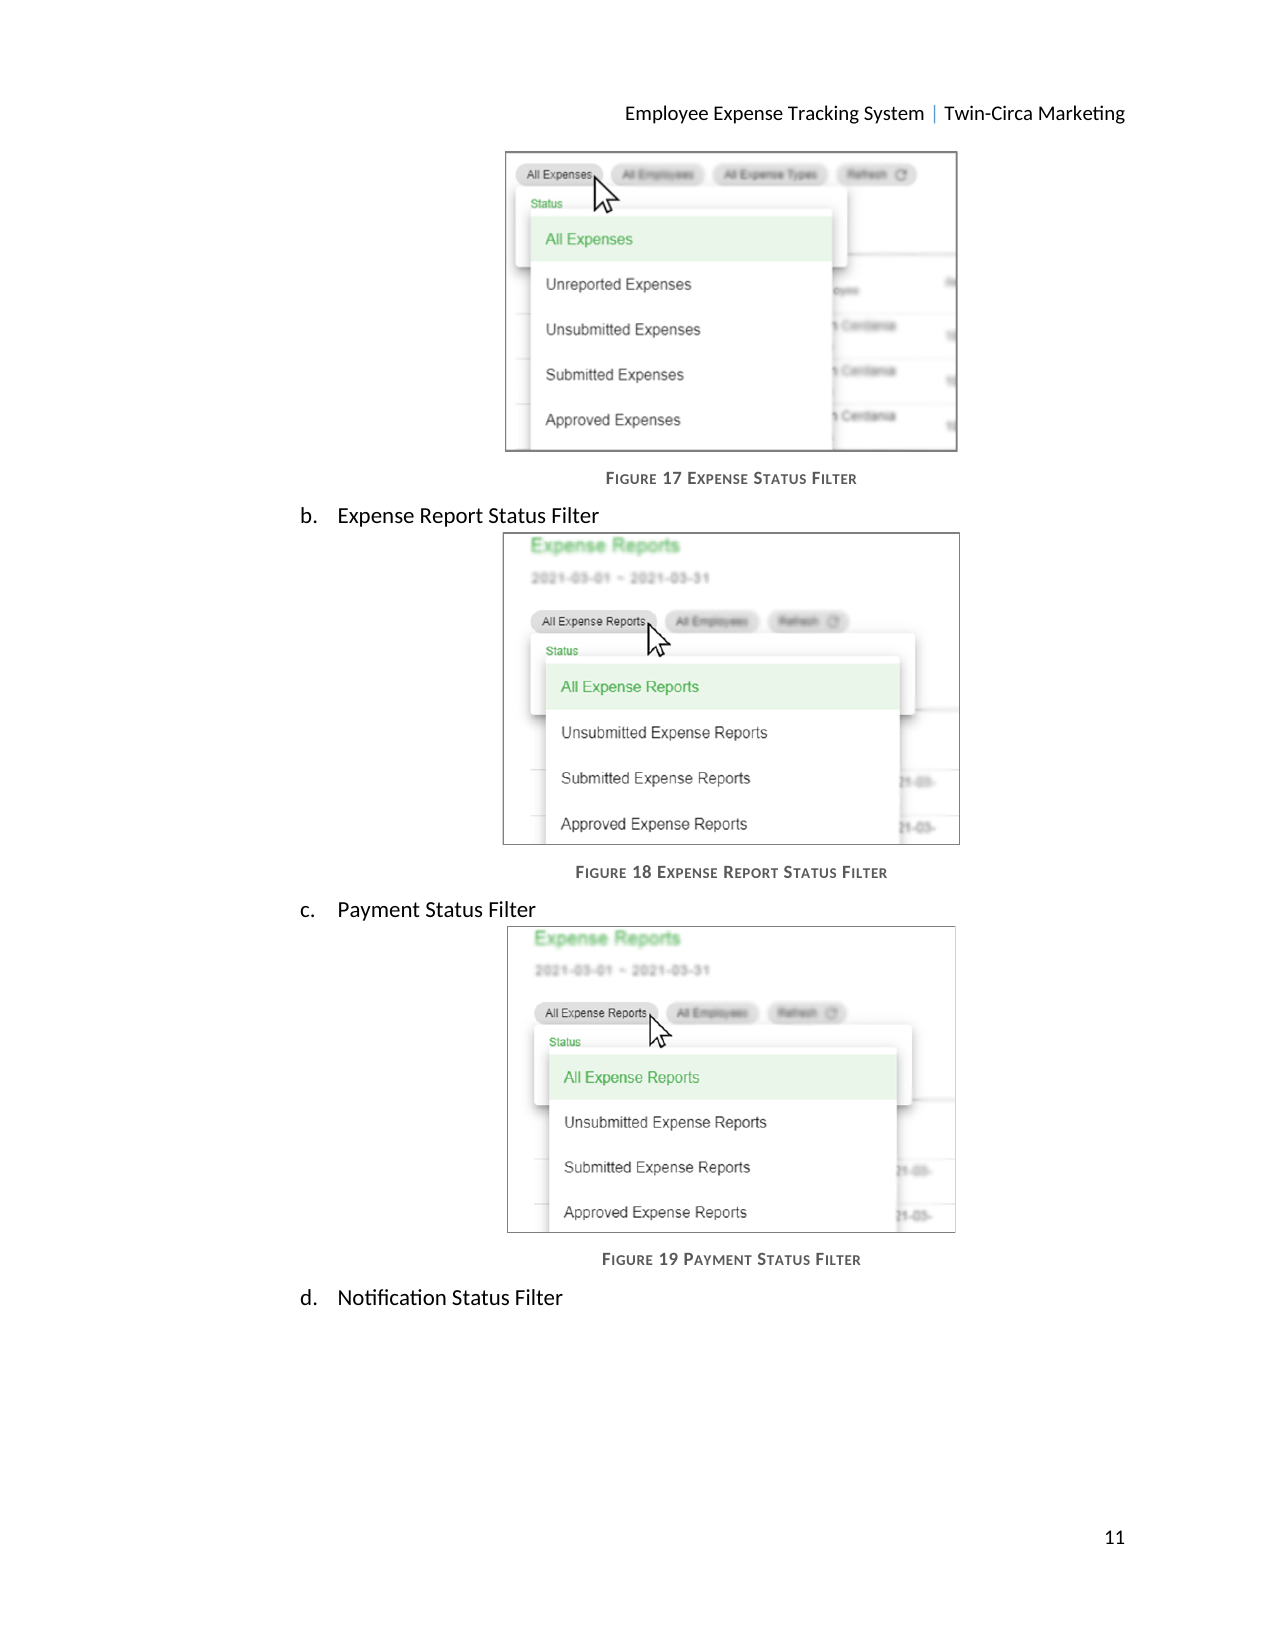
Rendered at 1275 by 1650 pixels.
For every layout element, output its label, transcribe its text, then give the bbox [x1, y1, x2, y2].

picture [505, 151, 958, 452]
text Figure 19 Payment Status Filter [262, 1248, 1125, 1271]
picture [502, 532, 960, 845]
text Figure 17 Expense Status Filter [262, 466, 1125, 489]
list Payment Status Filter [300, 895, 1125, 923]
list Expense Report Status Filter [300, 502, 1125, 530]
text Figure 18 Expense Report Status Filter [262, 860, 1125, 883]
picture [507, 926, 956, 1233]
list Notification Status Filter [300, 1283, 1125, 1311]
